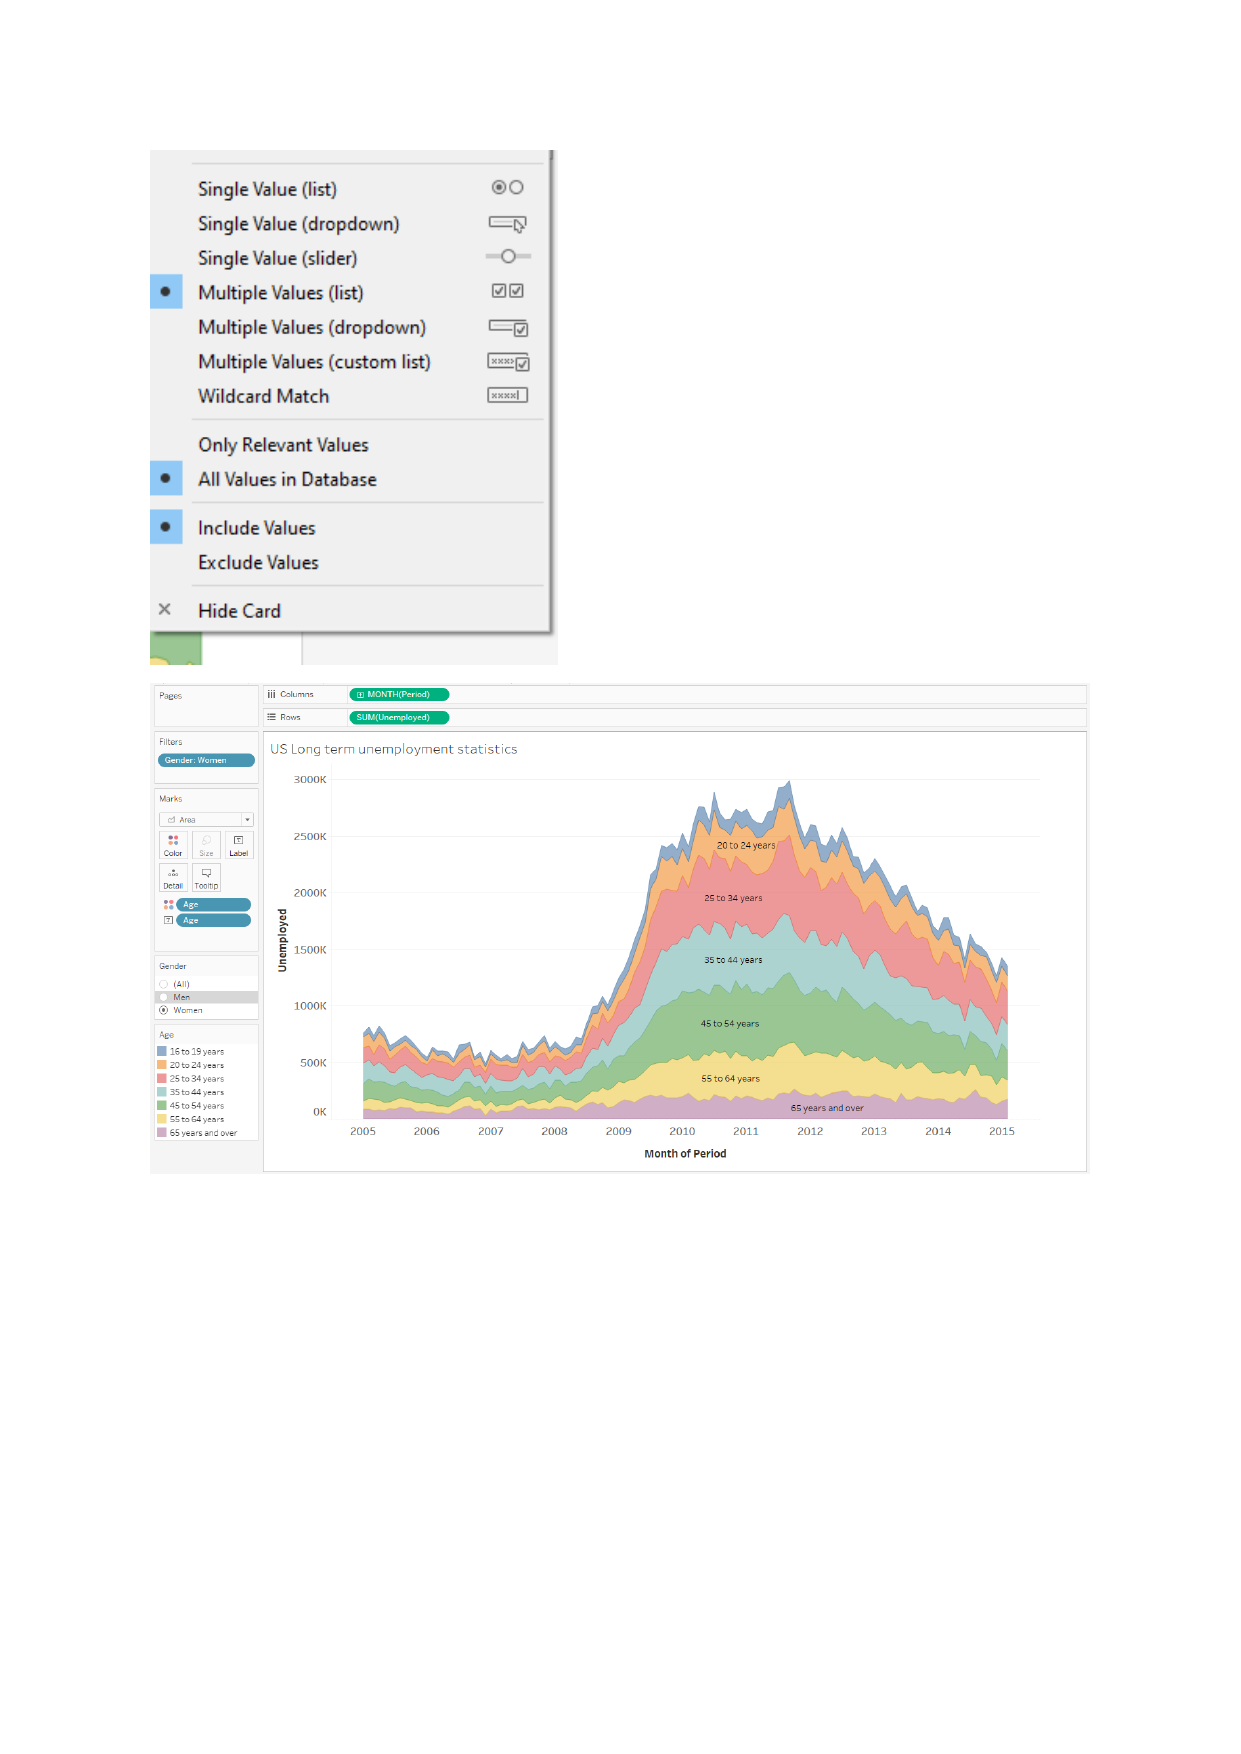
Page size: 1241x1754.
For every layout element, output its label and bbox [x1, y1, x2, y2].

picture [150, 683, 1091, 1174]
picture [150, 150, 558, 665]
